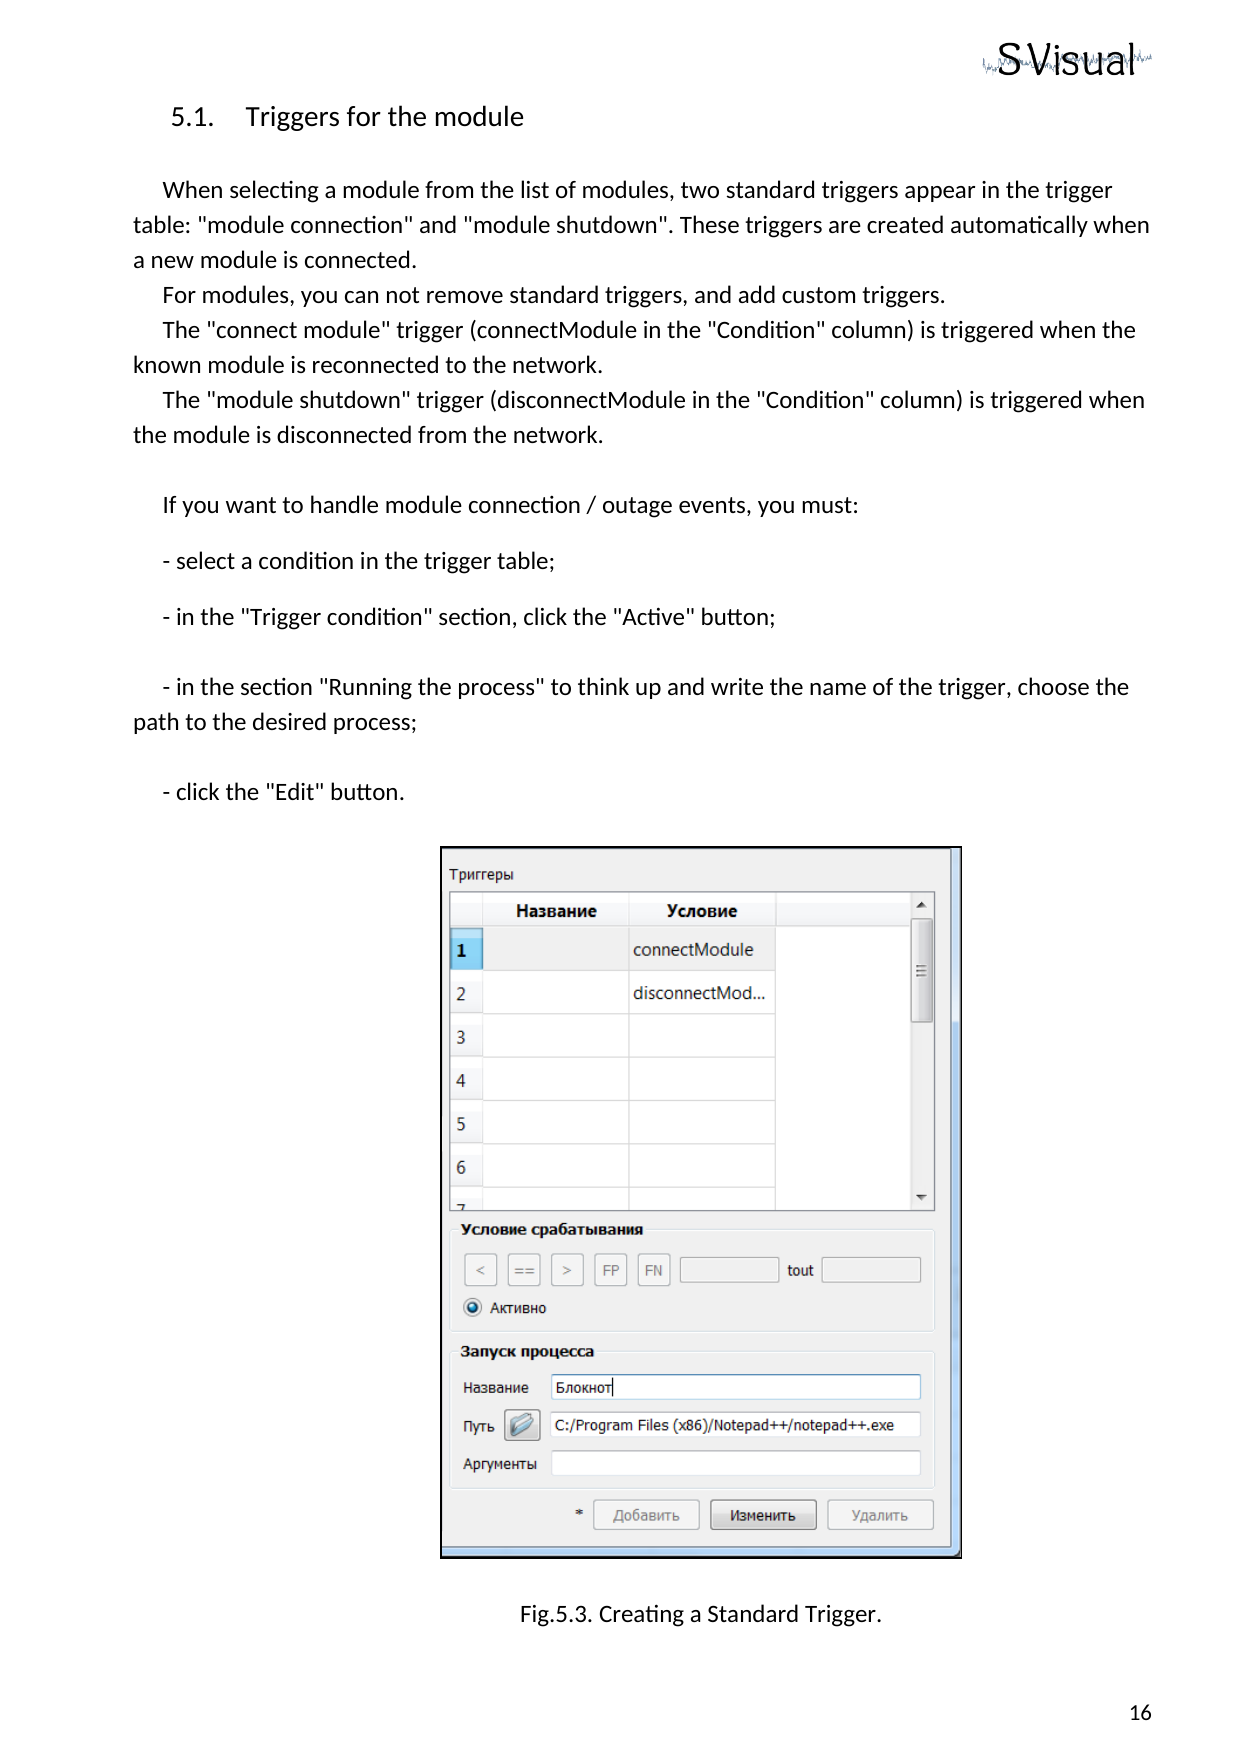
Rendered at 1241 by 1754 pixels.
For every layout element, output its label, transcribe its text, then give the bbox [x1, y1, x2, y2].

picture [442, 848, 961, 1557]
list When selecting a module from the list of modules, two standard triggers appear in the trigger table: "module connection" and "module shutdown". These triggers are created automatically when a new module is connected. [133, 174, 1152, 275]
list The "module shutdown" trigger (disconnectModule in the "Condition" column) is triggered when the module is disconnected from the network. [133, 384, 1152, 450]
list If you want to handle module connection / outage events, you must: [133, 489, 1152, 520]
list - in the "Trigger condition" section, click the "Active" button; [133, 601, 1152, 631]
list Fig.5.3. Creating a Standard Trigger. [133, 1598, 1152, 1628]
list - click the "Edit" button. [133, 776, 1152, 806]
list Triggers for the module [170, 98, 1152, 134]
list For modules, you can not remove standard triggers, and add custom triggers. [133, 279, 1152, 310]
text - select a condition in the trigger table; [133, 545, 1152, 576]
picture [982, 29, 1152, 87]
list - in the section "Running the process" to think up and write the name of the trigger, choose the path to the desired process; [133, 671, 1152, 736]
list The "connect module" trigger (connectModule in the "Condition" column) is triggered when the known module is reconnected to the network. [133, 314, 1152, 380]
